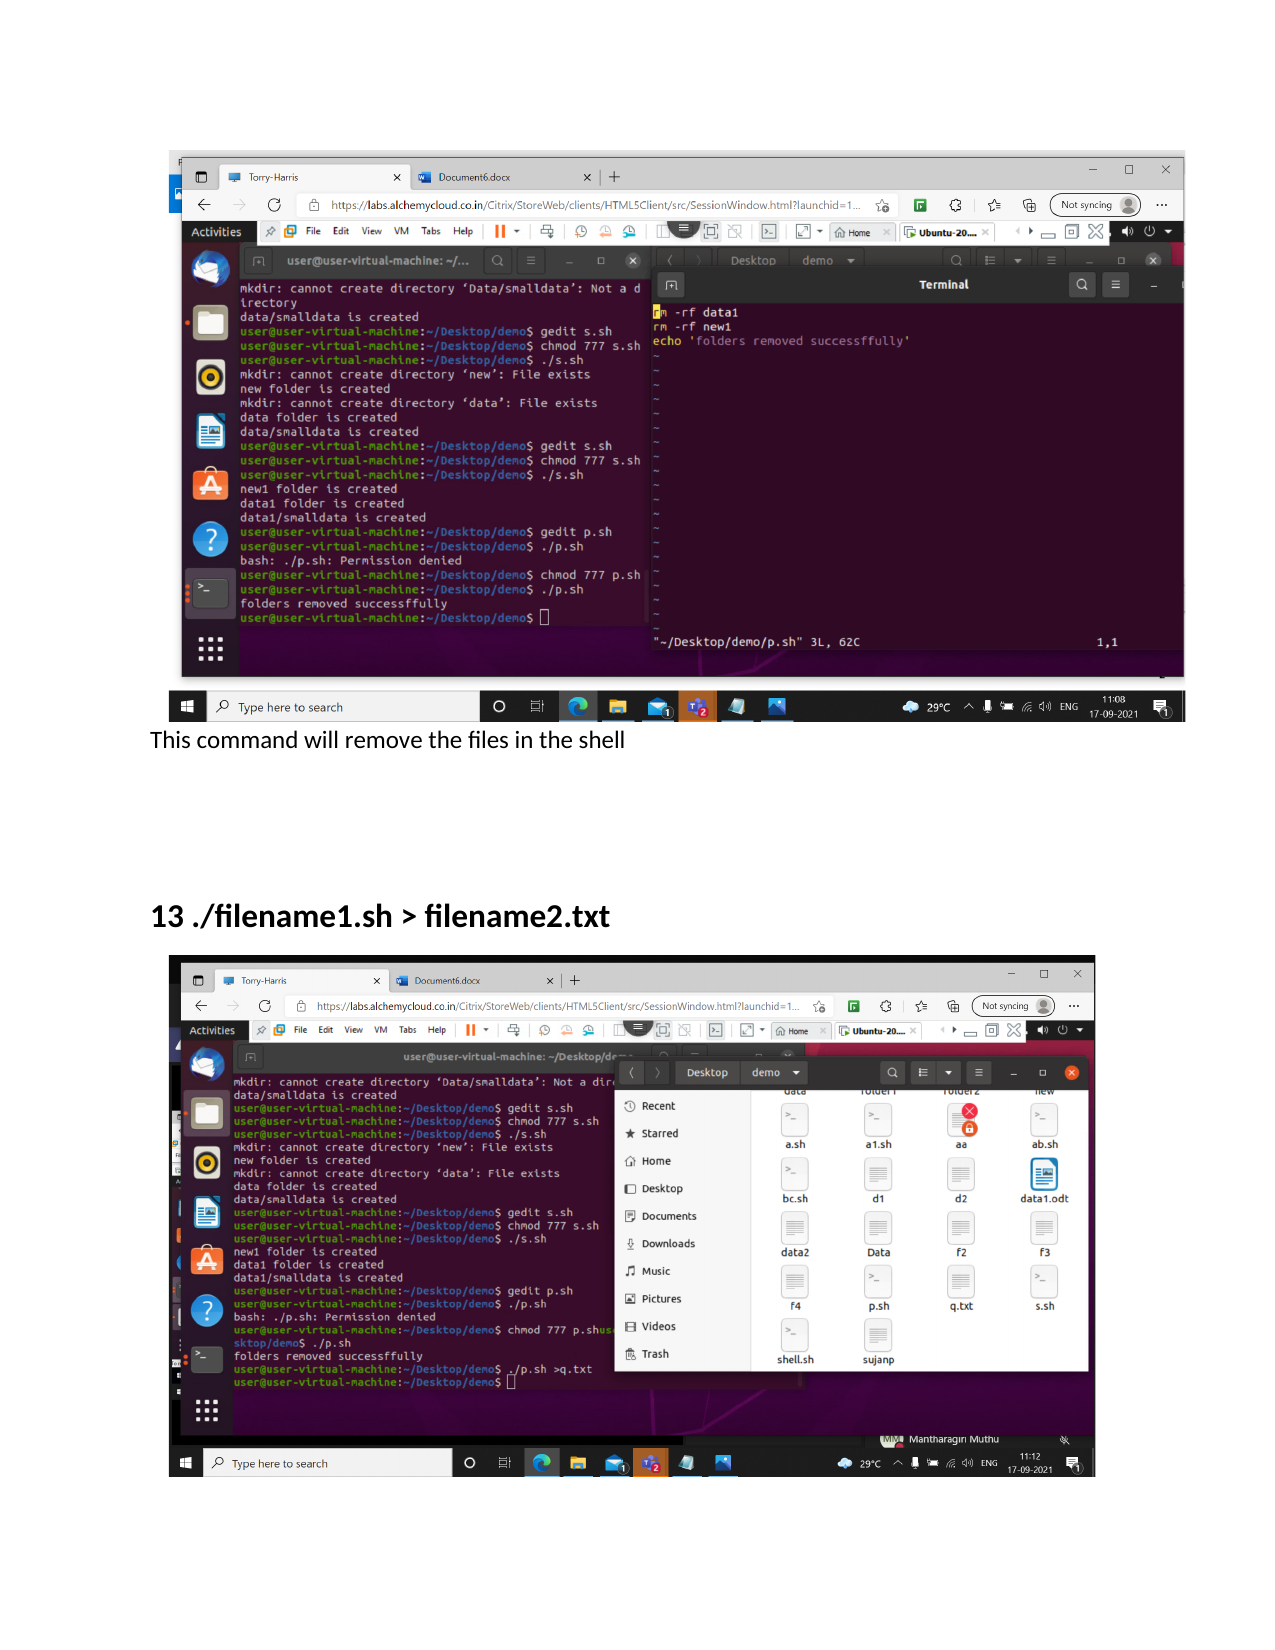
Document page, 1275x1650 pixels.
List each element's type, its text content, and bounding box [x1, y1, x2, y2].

text 13 ./filename1.sh > filename2.txt [150, 895, 1125, 936]
text This command will remove the files in the shell [150, 150, 1125, 755]
